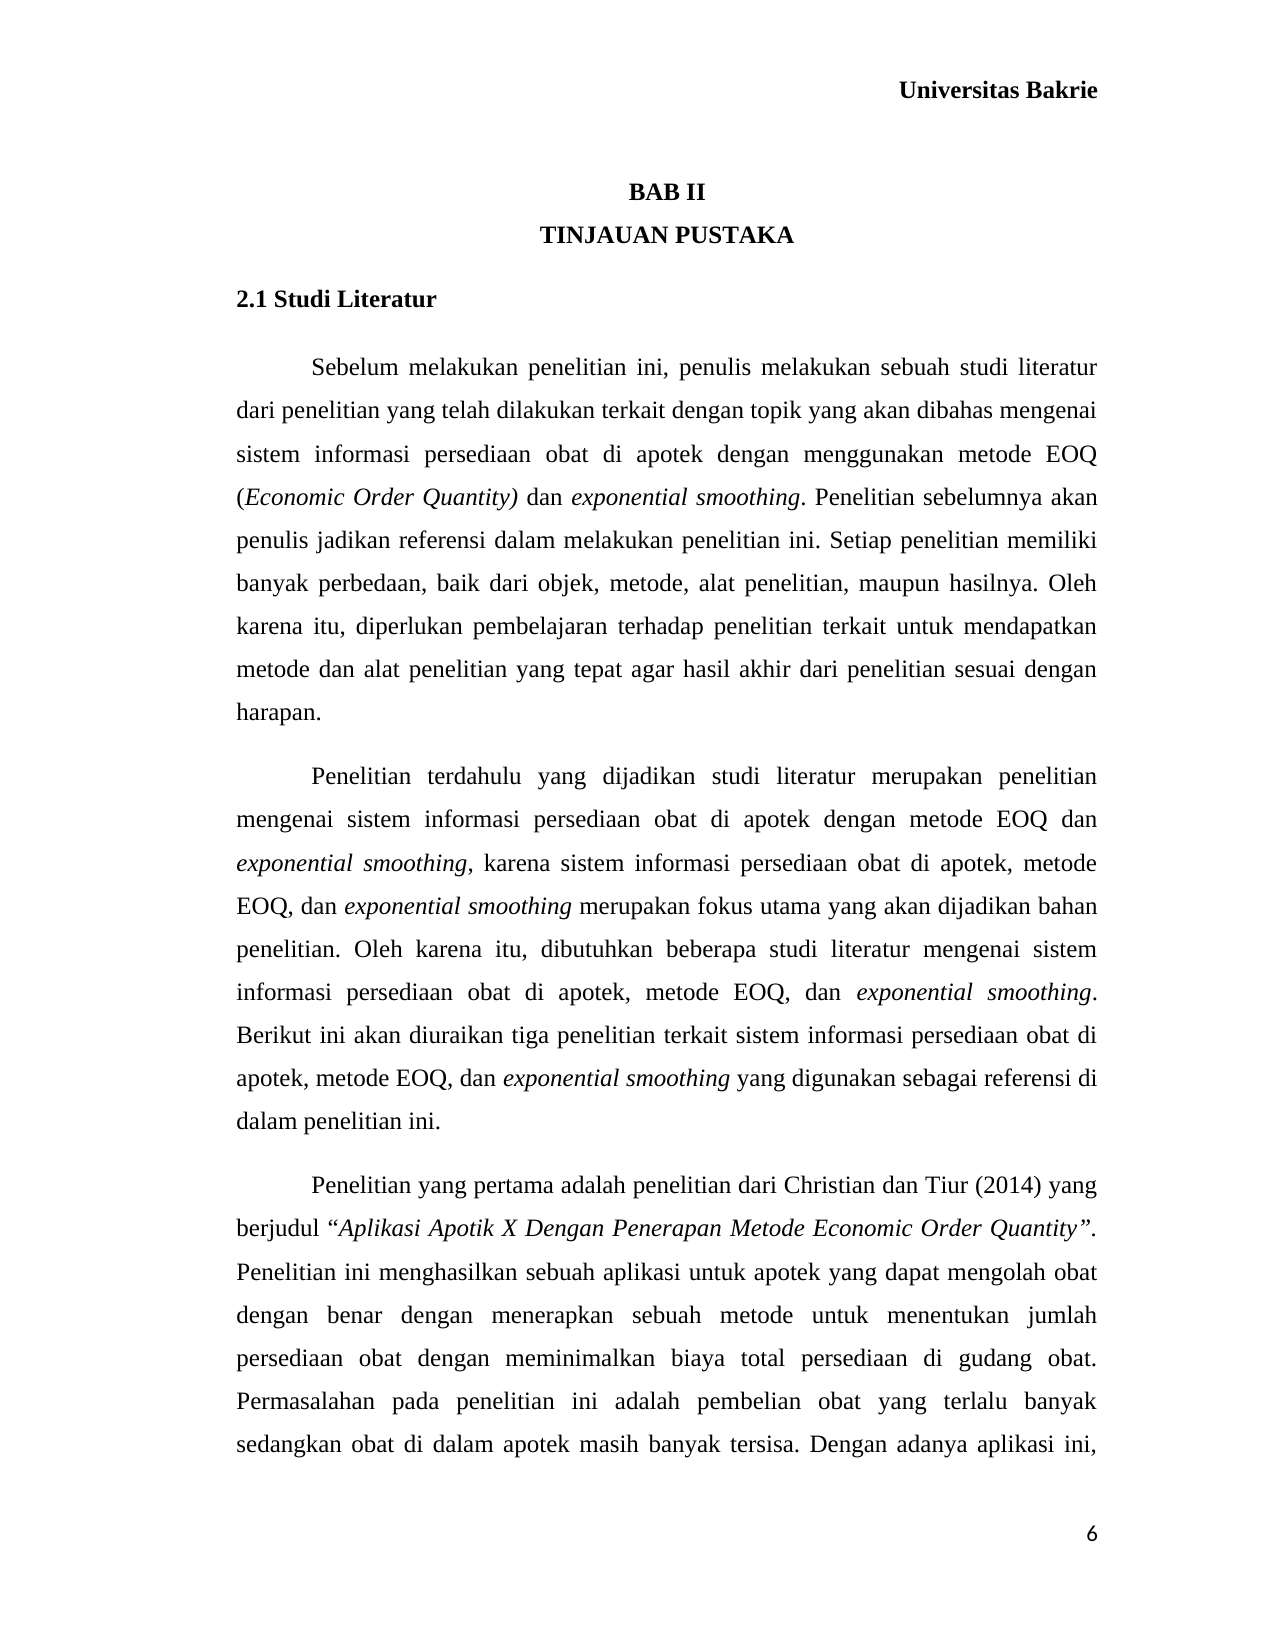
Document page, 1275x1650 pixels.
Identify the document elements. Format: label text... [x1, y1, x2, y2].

subtitle TINJAUAN PUSTAKA [236, 220, 1098, 249]
subtitle BAB II [236, 177, 1098, 206]
subtitle 2.1 Studi Literatur [236, 284, 1098, 313]
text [236, 1170, 1098, 1458]
text Sebelum melakukan penelitian ini, penulis melakukan sebuah studi literatur dari penelitian yang telah dilakukan terkait dengan topik yang akan dibahas mengenai sistem informasi persediaan obat di apotek dengan menggunakan metode EOQ (Economic Order Quantity) dan exponential smoothing. Penelitian sebelumnya akan penulis jadikan referensi dalam melakukan penelitian ini. Setiap penelitian memiliki banyak perbedaan, baik dari objek, metode, alat penelitian, maupun hasilnya. Oleh karena itu, diperlukan pembelajaran terhadap penelitian terkait untuk mendapatkan metode dan alat penelitian yang tepat agar hasil akhir dari penelitian sesuai dengan harapan. [236, 352, 1098, 726]
text Penelitian terdahulu yang dijadikan studi literatur merupakan penelitian mengenai sistem informasi persediaan obat di apotek dengan metode EOQ dan exponential smoothing, karena sistem informasi persediaan obat di apotek, metode EOQ, dan exponential smoothing merupakan fokus utama yang akan dijadikan bahan penelitian. Oleh karena itu, dibutuhkan beberapa studi literatur mengenai sistem informasi persediaan obat di apotek, metode EOQ, dan exponential smoothing. Berikut ini akan diuraikan tiga penelitian terkait sistem informasi persediaan obat di apotek, metode EOQ, dan exponential smoothing yang digunakan sebagai referensi di dalam penelitian ini. [236, 761, 1098, 1135]
